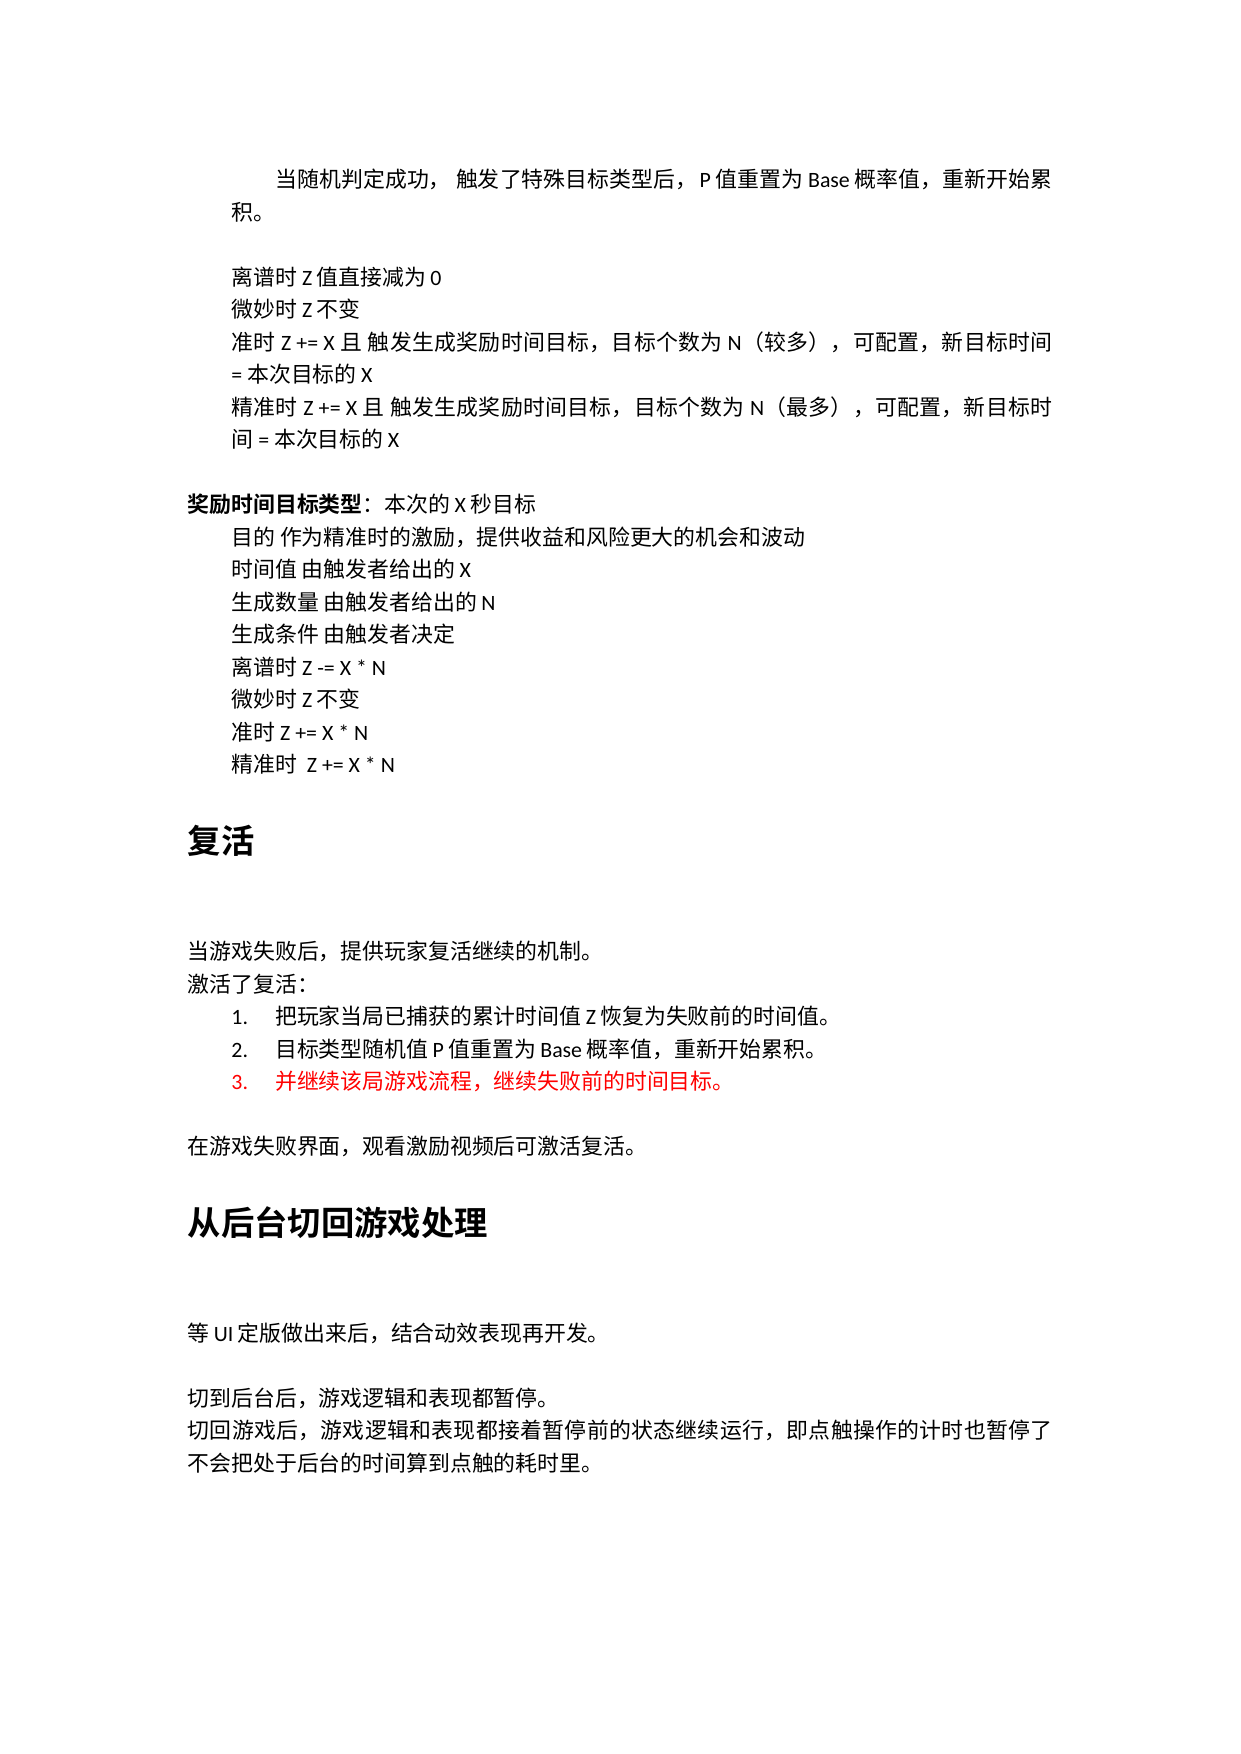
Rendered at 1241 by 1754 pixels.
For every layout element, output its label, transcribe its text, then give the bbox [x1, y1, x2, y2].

text 等UI定版做出来后，结合动效表现再开发。 [187, 1316, 1053, 1348]
text 在游戏失败界面，观看激励视频后可激活复活。 [187, 1129, 1053, 1161]
subtitle 复活 [187, 807, 1053, 872]
text 微妙时 Z不变 [231, 292, 1053, 324]
text 当随机判定成功， 触发了特殊目标类型后，P值重置为Base概率值，重新开始累积。 [231, 162, 1053, 227]
text 生成条件 由触发者决定 [231, 617, 1053, 649]
text 时间值 由触发者给出的X [231, 552, 1053, 584]
text 生成数量 由触发者给出的N [231, 584, 1053, 617]
text 目的 作为精准时的激励，提供收益和风险更大的机会和波动 [187, 519, 1053, 552]
text 奖励时间目标类型：本次的X秒目标 [187, 487, 1053, 519]
text 离谱时 Z值直接减为0 [231, 259, 1053, 292]
list 把玩家当局已捕获的累计时间值Z恢复为失败前的时间值。 [231, 999, 1053, 1031]
list 目标类型随机值P值重置为Base概率值，重新开始累积。 [231, 1031, 1053, 1064]
text 精准时 Z += X * N [187, 747, 1053, 779]
text 当游戏失败后，提供玩家复活继续的机制。 [187, 934, 1053, 966]
text 精准时 Z += X 且 触发生成奖励时间目标，目标个数为N（最多），可配置，新目标时间 = 本次目标的X [231, 389, 1053, 454]
text 切到后台后，游戏逻辑和表现都暂停。 [187, 1381, 1053, 1413]
subtitle 从后台切回游戏处理 [187, 1188, 1053, 1253]
list 并继续该局游戏流程，继续失败前的时间目标。 [231, 1064, 1053, 1096]
text 激活了复活： [187, 966, 1053, 999]
text 微妙时 Z不变 [231, 682, 1053, 714]
text 准时 Z += X * N [231, 714, 1053, 747]
text 准时 Z += X 且 触发生成奖励时间目标，目标个数为N（较多），可配置，新目标时间 = 本次目标的X [231, 324, 1053, 389]
text 切回游戏后，游戏逻辑和表现都接着暂停前的状态继续运行，即点触操作的计时也暂停了，不会把处于后台的时间算到点触的耗时里。 [187, 1413, 1053, 1478]
text 离谱时 Z -= X * N [231, 649, 1053, 682]
